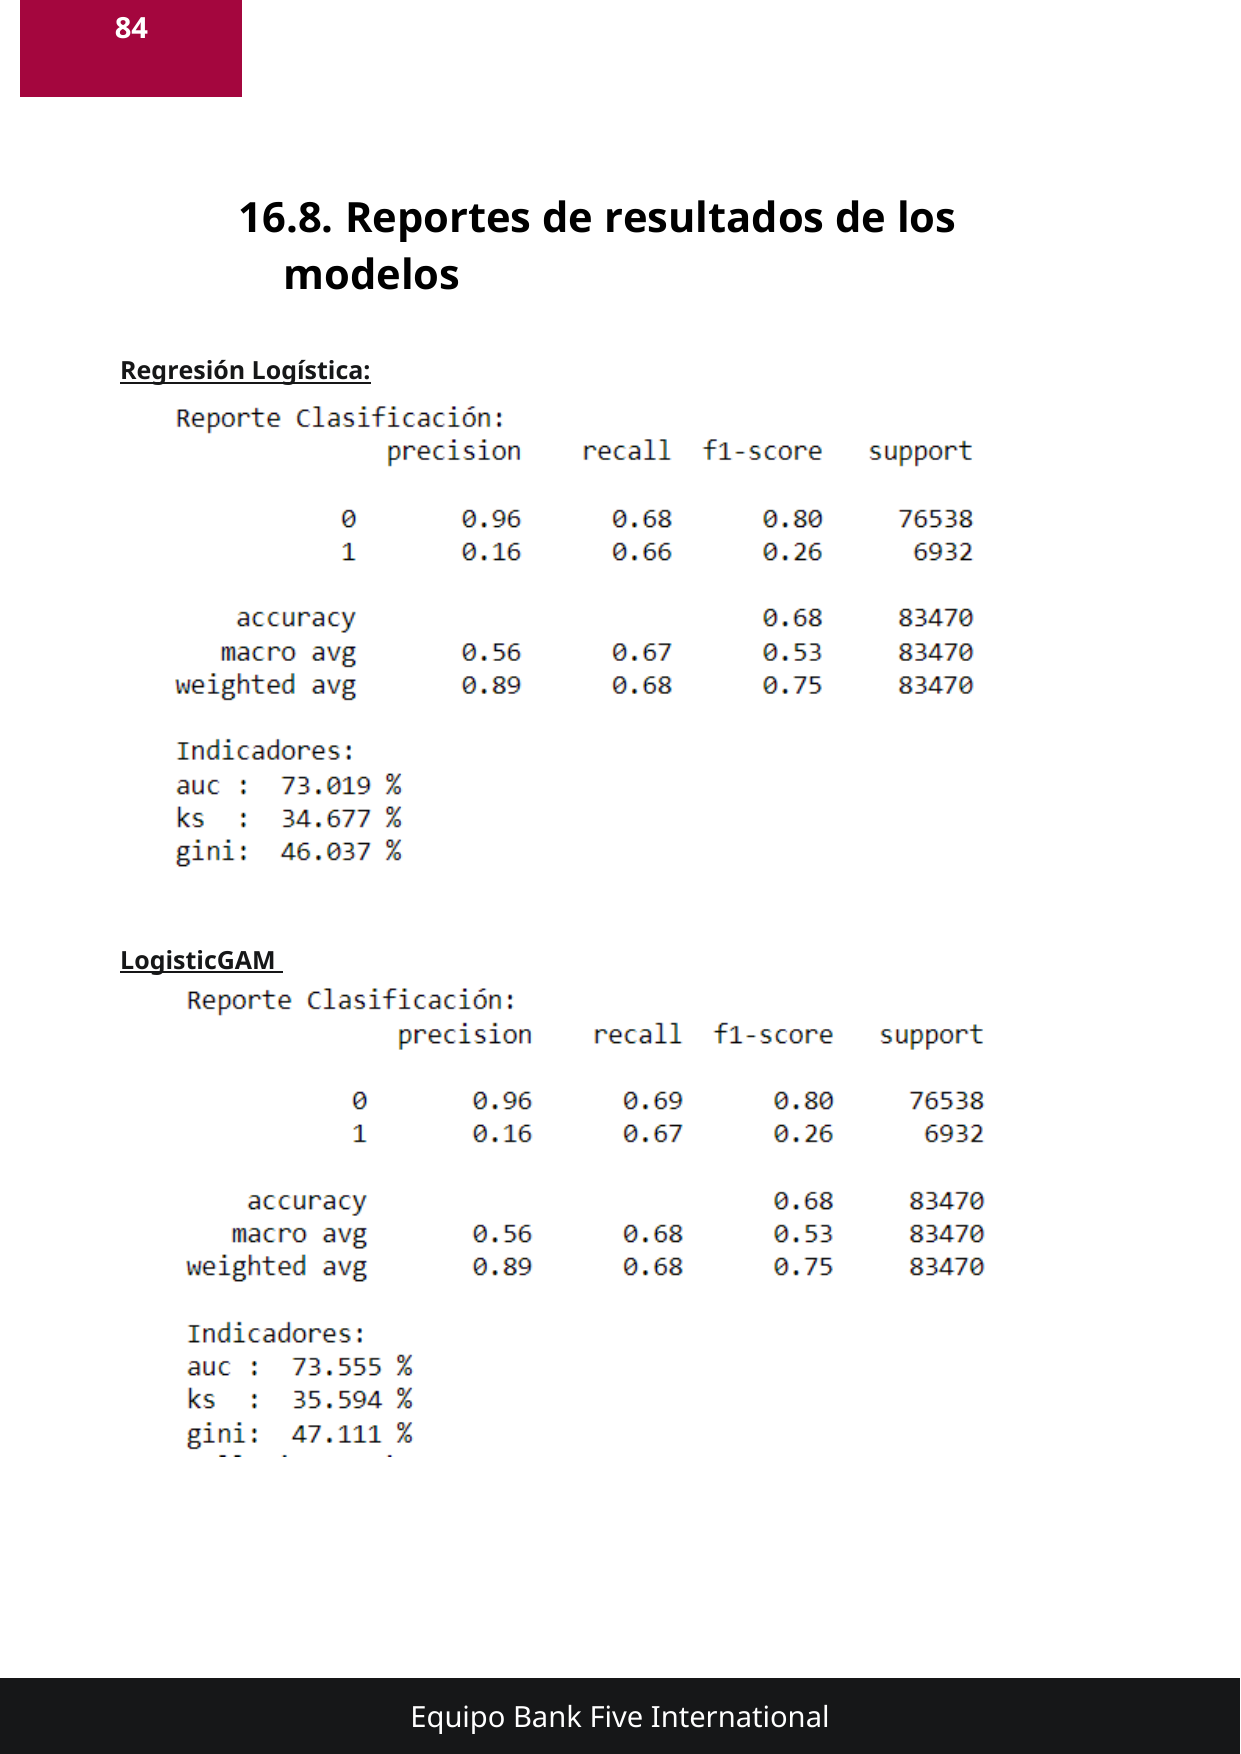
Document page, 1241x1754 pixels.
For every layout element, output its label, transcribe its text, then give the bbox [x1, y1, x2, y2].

text Regresión Logística: [120, 353, 1120, 387]
picture [146, 981, 1094, 1457]
text LogisticGAM [120, 942, 1120, 976]
picture [146, 392, 1094, 898]
subtitle Reportes de resultados de los modelos [238, 188, 1120, 302]
